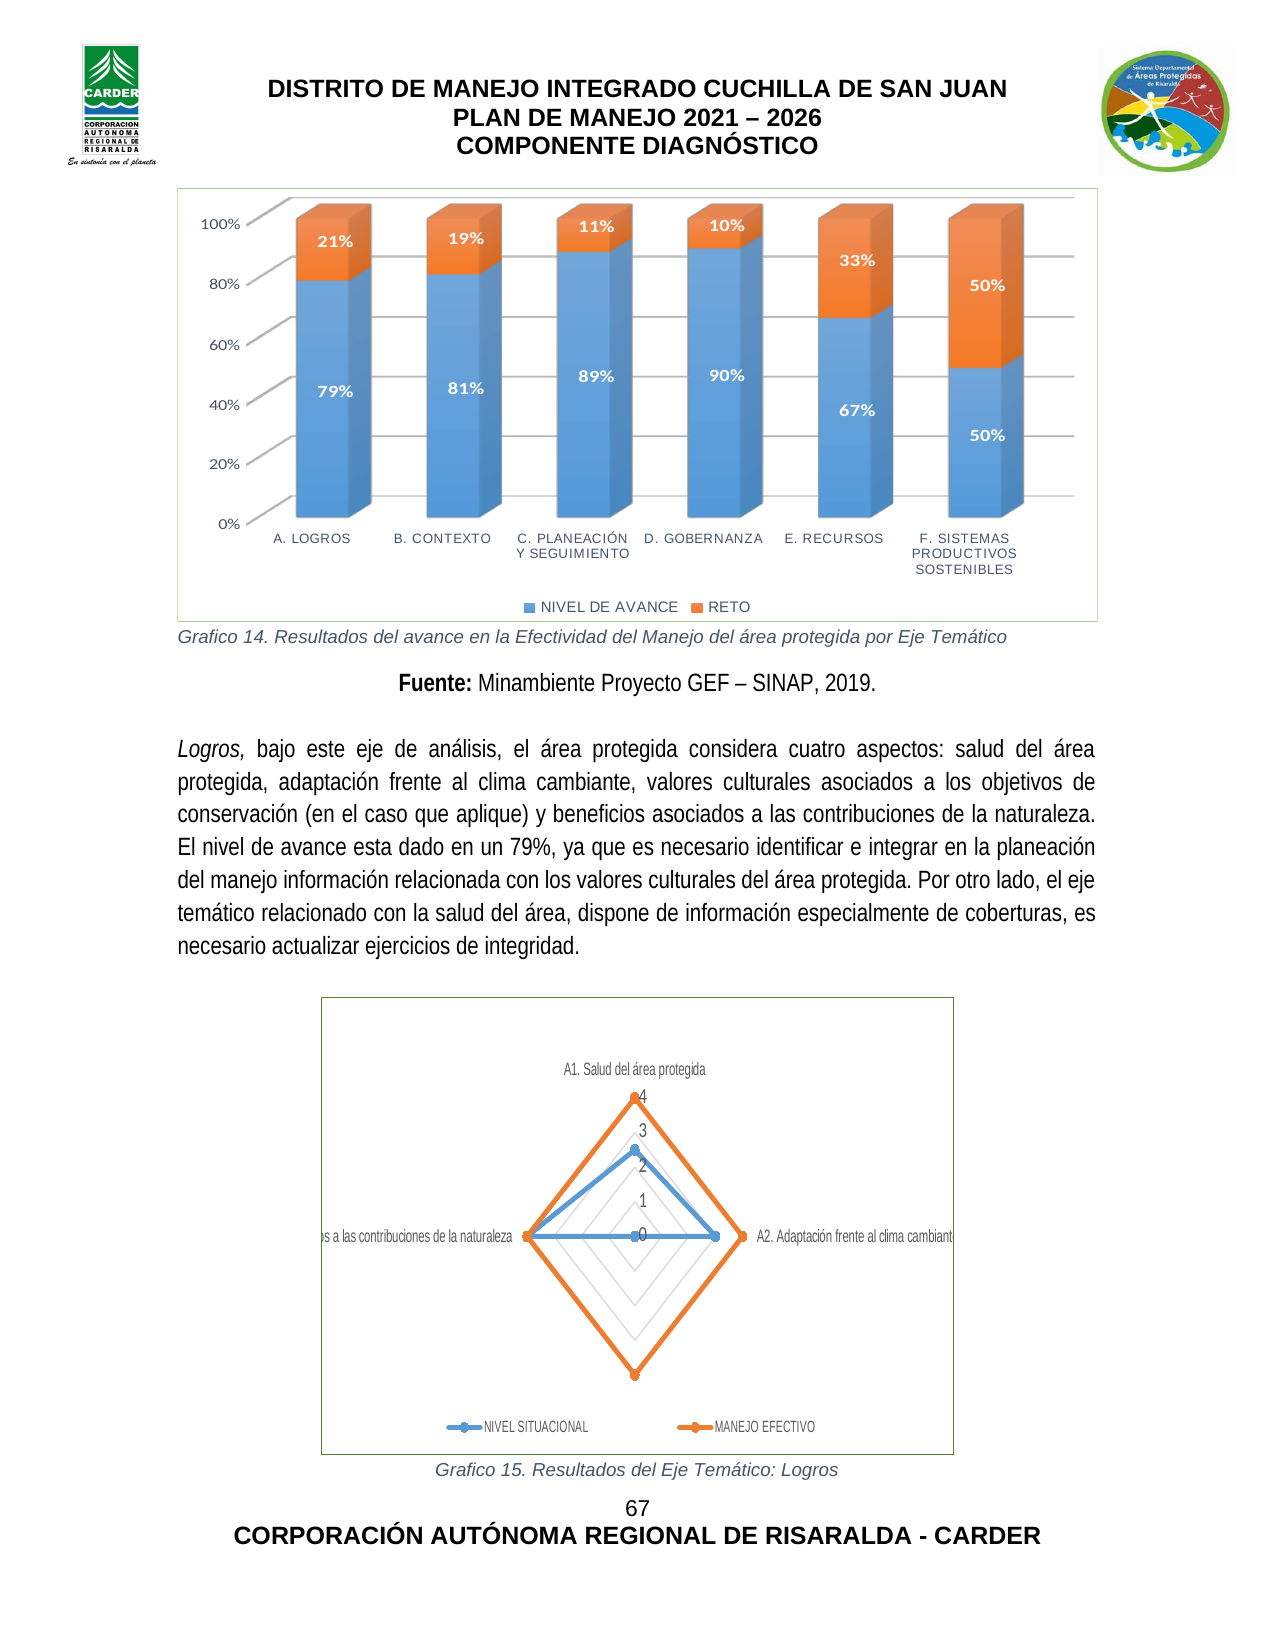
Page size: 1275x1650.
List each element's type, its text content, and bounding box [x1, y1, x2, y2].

text Grafico 14. Resultados del avance en la Efectividad del Manejo del área protegida por Eje Temático [177, 625, 1098, 647]
text Grafico 15. Resultados del Eje Temático: Logros [177, 1459, 1098, 1480]
picture [62, 37, 162, 176]
text Fuente: Minambiente Proyecto GEF – SINAP, 2019. [177, 668, 1098, 696]
text Logros, bajo este eje de análisis, el área protegida considera cuatro aspectos: salud del área protegida, adaptación frente al clima cambiante, valores culturales asociados a los objetivos de conservación (en el caso que aplique) y beneficios asociados a las contribuciones de la naturaleza. El nivel de avance esta dado en un 79%, ya que es necesario identificar e integrar en la planeación del manejo información relacionada con los valores culturales del área protegida. Por otro lado, el eje temático relacionado con la salud del área, dispone de información especialmente de coberturas, es necesario actualizar ejercicios de integridad. [177, 734, 1098, 960]
picture [1097, 47, 1234, 177]
